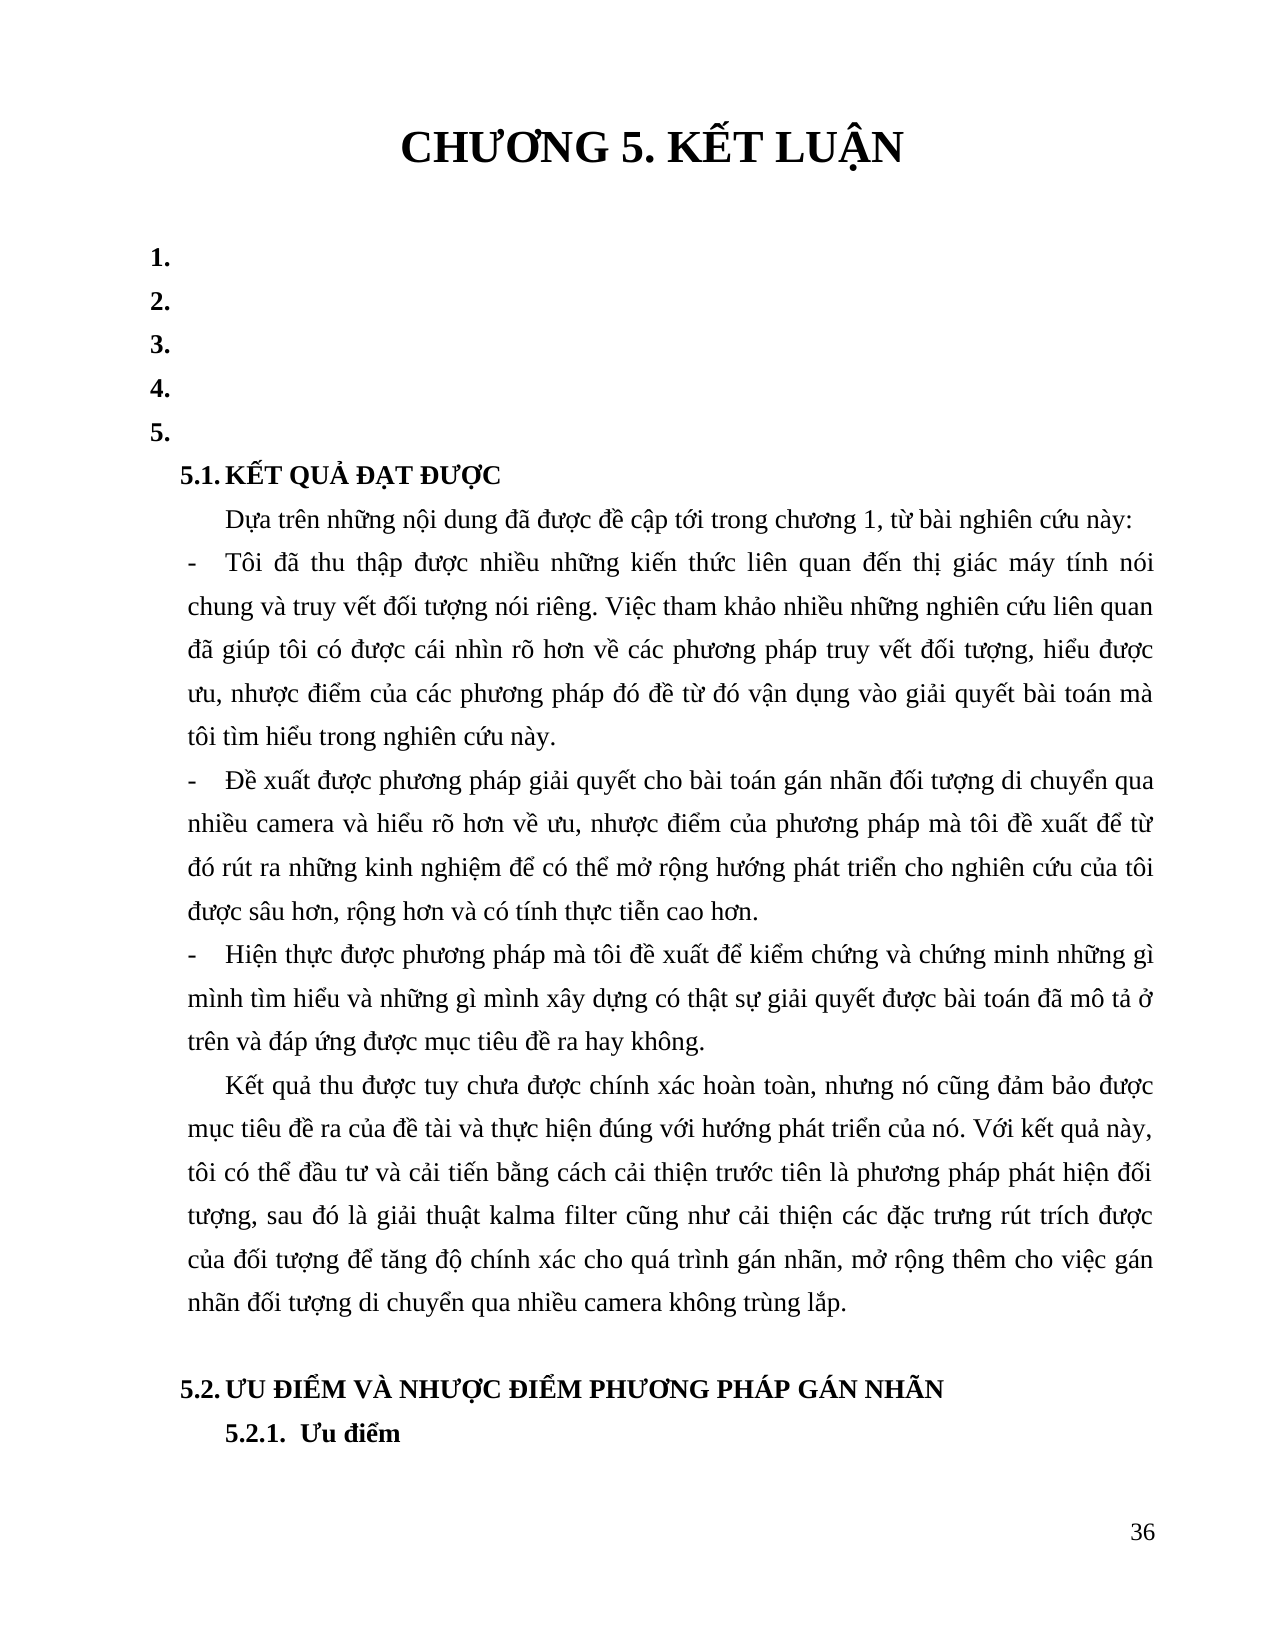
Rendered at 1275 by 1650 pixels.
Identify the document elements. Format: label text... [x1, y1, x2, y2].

list Dựa trên những nội dung đã được đề cập tới trong chương 1, từ bài nghiên cứu này: [187, 503, 1155, 534]
subtitle CHƯƠNG 5. KẾT LUẬN [150, 120, 1155, 173]
list KẾT QUẢ ĐẠT ĐƯỢC [180, 459, 1155, 490]
list Đề xuất được phương pháp giải quyết cho bài toán gán nhãn đối tượng di chuyển qua nhiều camera và hiểu rõ hơn về ưu, nhược điểm của phương pháp mà tôi đề xuất để từ đó rút ra những kinh nghiệm để có thể mở rộng hướng phát triển cho nghiên cứu của tôi được sâu hơn, rộng hơn và có tính thực tiễn cao hơn. [187, 764, 1155, 926]
list Hiện thực được phương pháp mà tôi đề xuất để kiểm chứng và chứng minh những gì mình tìm hiểu và những gì mình xây dựng có thật sự giải quyết được bài toán đã mô tả ở trên và đáp ứng được mục tiêu đề ra hay không. [187, 938, 1155, 1056]
list Tôi đã thu thập được nhiều những kiến thức liên quan đến thị giác máy tính nói chung và truy vết đối tượng nói riêng. Việc tham khảo nhiều những nghiên cứu liên quan đã giúp tôi có được cái nhìn rõ hơn về các phương pháp truy vết đối tượng, hiểu được ưu, nhược điểm của các phương pháp đó đề từ đó vận dụng vào giải quyết bài toán mà tôi tìm hiểu trong nghiên cứu này. [187, 546, 1155, 752]
list Ưu điểm [225, 1417, 1155, 1448]
list ƯU ĐIỂM VÀ NHƯỢC ĐIỂM PHƯƠNG PHÁP GÁN NHÃN [180, 1373, 1155, 1405]
list Kết quả thu được tuy chưa được chính xác hoàn toàn, nhưng nó cũng đảm bảo được mục tiêu đề ra của đề tài và thực hiện đúng với hướng phát triển của nó. Với kết quả này, tôi có thể đầu tư và cải tiến bằng cách cải thiện trước tiên là phương pháp phát hiện đối tượng, sau đó là giải thuật kalma filter cũng như cải thiện các đặc trưng rút trích được của đối tượng để tăng độ chính xác cho quá trình gán nhãn, mở rộng thêm cho việc gán nhãn đối tượng di chuyển qua nhiều camera không trùng lắp. [187, 1069, 1155, 1318]
